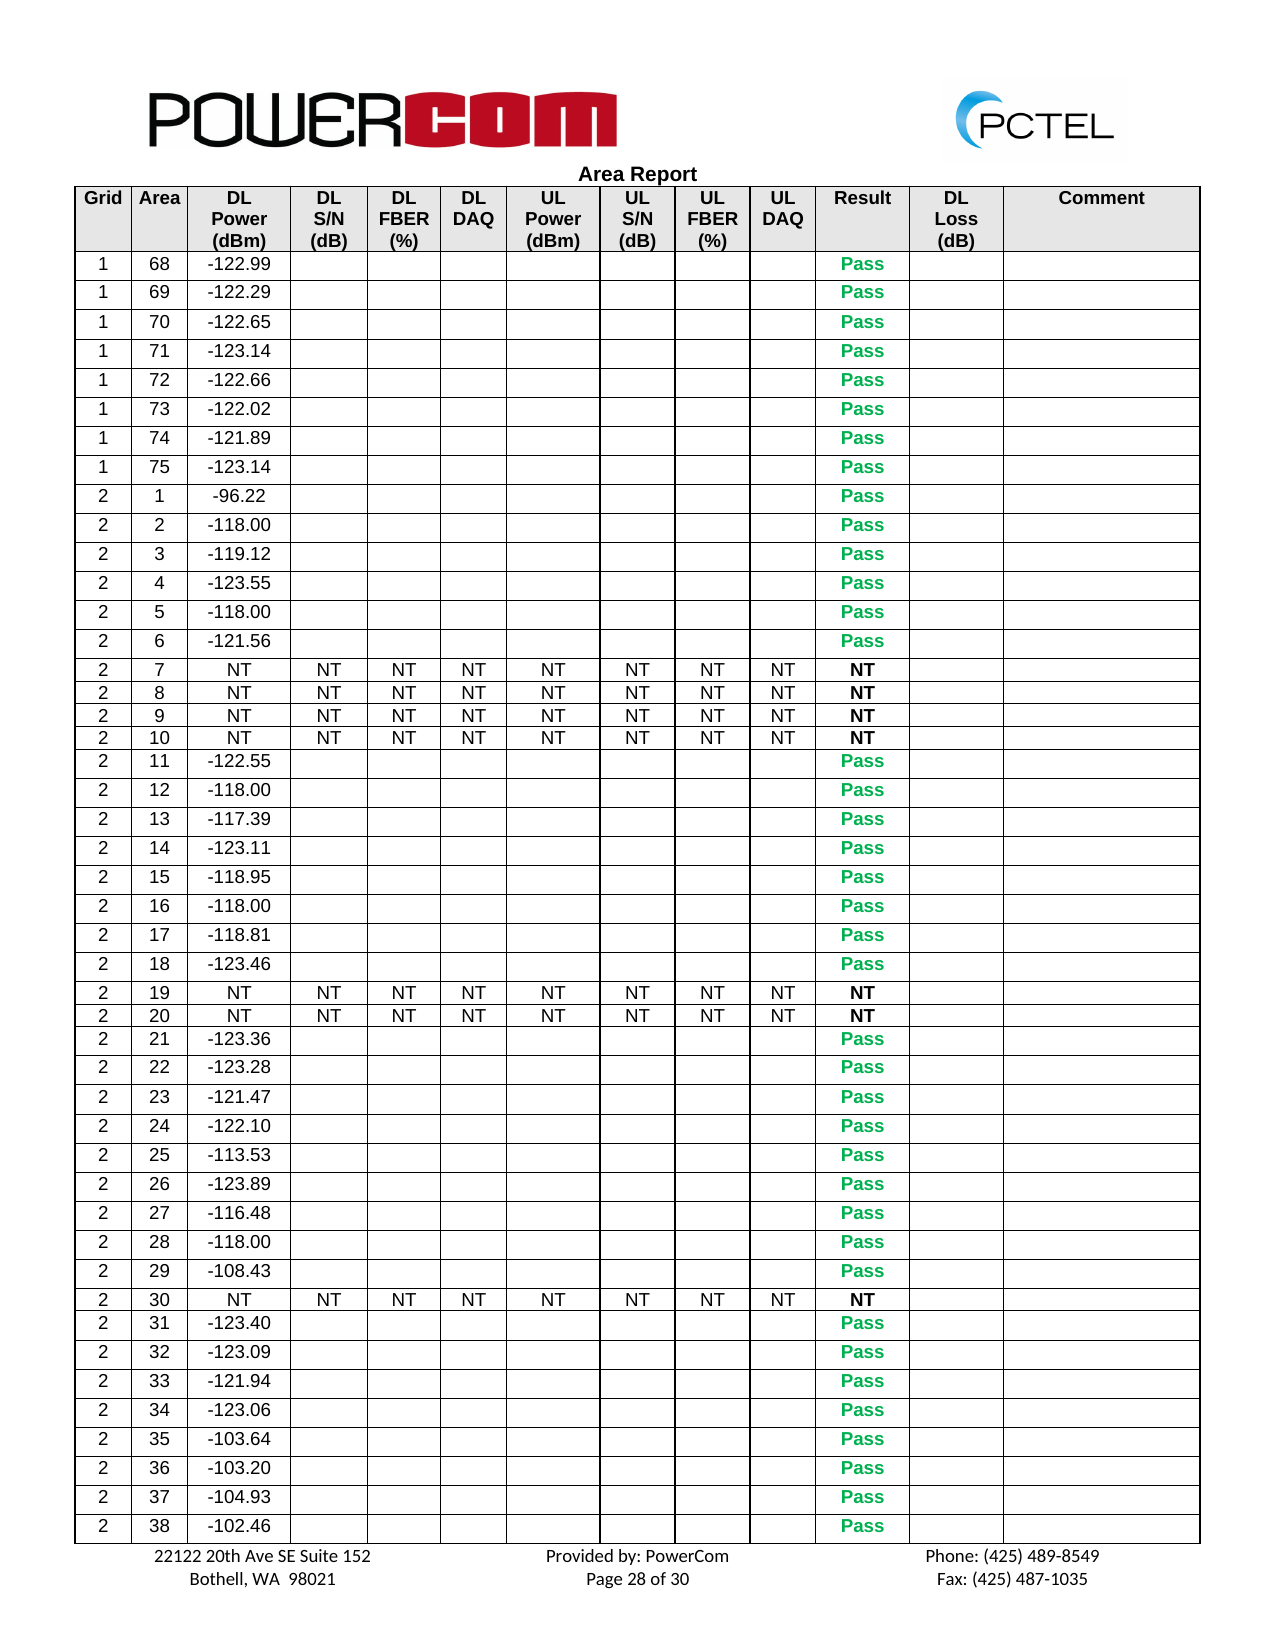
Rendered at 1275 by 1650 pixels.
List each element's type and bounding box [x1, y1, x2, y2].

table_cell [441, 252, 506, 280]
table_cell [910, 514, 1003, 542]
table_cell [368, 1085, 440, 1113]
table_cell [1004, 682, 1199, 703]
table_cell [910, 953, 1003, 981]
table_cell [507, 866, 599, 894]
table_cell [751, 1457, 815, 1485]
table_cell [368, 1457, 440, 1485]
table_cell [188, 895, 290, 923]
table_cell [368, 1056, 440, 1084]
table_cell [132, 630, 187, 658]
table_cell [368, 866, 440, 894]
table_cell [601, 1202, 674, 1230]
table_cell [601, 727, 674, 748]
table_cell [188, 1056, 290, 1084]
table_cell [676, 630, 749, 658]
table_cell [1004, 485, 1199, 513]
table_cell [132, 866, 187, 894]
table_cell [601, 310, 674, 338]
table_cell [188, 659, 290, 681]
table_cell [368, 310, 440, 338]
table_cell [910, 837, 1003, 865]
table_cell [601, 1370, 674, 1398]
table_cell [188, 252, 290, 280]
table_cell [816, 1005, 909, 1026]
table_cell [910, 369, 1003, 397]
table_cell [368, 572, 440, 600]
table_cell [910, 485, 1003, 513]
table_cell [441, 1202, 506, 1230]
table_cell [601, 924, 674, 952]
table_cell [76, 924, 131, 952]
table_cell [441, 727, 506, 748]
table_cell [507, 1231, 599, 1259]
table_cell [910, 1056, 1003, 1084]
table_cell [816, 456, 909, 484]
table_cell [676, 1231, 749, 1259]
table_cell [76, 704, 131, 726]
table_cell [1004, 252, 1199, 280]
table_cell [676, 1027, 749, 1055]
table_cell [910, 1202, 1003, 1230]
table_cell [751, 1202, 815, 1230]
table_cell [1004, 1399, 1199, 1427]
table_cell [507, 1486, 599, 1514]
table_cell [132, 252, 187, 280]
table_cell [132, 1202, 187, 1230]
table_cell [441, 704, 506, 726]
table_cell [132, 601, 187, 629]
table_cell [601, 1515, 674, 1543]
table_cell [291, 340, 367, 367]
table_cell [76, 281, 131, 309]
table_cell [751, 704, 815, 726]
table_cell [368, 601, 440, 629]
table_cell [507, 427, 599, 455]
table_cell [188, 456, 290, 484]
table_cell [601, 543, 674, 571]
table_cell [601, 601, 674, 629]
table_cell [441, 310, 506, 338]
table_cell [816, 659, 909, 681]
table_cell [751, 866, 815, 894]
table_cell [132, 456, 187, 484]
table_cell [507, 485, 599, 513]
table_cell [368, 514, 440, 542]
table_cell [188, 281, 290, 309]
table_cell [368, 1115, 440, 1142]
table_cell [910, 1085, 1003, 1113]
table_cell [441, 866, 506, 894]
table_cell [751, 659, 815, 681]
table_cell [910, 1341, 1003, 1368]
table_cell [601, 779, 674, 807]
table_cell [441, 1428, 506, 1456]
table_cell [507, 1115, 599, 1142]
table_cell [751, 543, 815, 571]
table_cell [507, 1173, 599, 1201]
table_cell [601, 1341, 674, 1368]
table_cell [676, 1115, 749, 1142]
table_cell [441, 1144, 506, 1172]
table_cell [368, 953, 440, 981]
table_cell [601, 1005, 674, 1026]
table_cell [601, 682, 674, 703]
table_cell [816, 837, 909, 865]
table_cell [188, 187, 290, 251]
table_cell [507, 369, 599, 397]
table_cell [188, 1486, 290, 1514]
picture [942, 77, 1127, 162]
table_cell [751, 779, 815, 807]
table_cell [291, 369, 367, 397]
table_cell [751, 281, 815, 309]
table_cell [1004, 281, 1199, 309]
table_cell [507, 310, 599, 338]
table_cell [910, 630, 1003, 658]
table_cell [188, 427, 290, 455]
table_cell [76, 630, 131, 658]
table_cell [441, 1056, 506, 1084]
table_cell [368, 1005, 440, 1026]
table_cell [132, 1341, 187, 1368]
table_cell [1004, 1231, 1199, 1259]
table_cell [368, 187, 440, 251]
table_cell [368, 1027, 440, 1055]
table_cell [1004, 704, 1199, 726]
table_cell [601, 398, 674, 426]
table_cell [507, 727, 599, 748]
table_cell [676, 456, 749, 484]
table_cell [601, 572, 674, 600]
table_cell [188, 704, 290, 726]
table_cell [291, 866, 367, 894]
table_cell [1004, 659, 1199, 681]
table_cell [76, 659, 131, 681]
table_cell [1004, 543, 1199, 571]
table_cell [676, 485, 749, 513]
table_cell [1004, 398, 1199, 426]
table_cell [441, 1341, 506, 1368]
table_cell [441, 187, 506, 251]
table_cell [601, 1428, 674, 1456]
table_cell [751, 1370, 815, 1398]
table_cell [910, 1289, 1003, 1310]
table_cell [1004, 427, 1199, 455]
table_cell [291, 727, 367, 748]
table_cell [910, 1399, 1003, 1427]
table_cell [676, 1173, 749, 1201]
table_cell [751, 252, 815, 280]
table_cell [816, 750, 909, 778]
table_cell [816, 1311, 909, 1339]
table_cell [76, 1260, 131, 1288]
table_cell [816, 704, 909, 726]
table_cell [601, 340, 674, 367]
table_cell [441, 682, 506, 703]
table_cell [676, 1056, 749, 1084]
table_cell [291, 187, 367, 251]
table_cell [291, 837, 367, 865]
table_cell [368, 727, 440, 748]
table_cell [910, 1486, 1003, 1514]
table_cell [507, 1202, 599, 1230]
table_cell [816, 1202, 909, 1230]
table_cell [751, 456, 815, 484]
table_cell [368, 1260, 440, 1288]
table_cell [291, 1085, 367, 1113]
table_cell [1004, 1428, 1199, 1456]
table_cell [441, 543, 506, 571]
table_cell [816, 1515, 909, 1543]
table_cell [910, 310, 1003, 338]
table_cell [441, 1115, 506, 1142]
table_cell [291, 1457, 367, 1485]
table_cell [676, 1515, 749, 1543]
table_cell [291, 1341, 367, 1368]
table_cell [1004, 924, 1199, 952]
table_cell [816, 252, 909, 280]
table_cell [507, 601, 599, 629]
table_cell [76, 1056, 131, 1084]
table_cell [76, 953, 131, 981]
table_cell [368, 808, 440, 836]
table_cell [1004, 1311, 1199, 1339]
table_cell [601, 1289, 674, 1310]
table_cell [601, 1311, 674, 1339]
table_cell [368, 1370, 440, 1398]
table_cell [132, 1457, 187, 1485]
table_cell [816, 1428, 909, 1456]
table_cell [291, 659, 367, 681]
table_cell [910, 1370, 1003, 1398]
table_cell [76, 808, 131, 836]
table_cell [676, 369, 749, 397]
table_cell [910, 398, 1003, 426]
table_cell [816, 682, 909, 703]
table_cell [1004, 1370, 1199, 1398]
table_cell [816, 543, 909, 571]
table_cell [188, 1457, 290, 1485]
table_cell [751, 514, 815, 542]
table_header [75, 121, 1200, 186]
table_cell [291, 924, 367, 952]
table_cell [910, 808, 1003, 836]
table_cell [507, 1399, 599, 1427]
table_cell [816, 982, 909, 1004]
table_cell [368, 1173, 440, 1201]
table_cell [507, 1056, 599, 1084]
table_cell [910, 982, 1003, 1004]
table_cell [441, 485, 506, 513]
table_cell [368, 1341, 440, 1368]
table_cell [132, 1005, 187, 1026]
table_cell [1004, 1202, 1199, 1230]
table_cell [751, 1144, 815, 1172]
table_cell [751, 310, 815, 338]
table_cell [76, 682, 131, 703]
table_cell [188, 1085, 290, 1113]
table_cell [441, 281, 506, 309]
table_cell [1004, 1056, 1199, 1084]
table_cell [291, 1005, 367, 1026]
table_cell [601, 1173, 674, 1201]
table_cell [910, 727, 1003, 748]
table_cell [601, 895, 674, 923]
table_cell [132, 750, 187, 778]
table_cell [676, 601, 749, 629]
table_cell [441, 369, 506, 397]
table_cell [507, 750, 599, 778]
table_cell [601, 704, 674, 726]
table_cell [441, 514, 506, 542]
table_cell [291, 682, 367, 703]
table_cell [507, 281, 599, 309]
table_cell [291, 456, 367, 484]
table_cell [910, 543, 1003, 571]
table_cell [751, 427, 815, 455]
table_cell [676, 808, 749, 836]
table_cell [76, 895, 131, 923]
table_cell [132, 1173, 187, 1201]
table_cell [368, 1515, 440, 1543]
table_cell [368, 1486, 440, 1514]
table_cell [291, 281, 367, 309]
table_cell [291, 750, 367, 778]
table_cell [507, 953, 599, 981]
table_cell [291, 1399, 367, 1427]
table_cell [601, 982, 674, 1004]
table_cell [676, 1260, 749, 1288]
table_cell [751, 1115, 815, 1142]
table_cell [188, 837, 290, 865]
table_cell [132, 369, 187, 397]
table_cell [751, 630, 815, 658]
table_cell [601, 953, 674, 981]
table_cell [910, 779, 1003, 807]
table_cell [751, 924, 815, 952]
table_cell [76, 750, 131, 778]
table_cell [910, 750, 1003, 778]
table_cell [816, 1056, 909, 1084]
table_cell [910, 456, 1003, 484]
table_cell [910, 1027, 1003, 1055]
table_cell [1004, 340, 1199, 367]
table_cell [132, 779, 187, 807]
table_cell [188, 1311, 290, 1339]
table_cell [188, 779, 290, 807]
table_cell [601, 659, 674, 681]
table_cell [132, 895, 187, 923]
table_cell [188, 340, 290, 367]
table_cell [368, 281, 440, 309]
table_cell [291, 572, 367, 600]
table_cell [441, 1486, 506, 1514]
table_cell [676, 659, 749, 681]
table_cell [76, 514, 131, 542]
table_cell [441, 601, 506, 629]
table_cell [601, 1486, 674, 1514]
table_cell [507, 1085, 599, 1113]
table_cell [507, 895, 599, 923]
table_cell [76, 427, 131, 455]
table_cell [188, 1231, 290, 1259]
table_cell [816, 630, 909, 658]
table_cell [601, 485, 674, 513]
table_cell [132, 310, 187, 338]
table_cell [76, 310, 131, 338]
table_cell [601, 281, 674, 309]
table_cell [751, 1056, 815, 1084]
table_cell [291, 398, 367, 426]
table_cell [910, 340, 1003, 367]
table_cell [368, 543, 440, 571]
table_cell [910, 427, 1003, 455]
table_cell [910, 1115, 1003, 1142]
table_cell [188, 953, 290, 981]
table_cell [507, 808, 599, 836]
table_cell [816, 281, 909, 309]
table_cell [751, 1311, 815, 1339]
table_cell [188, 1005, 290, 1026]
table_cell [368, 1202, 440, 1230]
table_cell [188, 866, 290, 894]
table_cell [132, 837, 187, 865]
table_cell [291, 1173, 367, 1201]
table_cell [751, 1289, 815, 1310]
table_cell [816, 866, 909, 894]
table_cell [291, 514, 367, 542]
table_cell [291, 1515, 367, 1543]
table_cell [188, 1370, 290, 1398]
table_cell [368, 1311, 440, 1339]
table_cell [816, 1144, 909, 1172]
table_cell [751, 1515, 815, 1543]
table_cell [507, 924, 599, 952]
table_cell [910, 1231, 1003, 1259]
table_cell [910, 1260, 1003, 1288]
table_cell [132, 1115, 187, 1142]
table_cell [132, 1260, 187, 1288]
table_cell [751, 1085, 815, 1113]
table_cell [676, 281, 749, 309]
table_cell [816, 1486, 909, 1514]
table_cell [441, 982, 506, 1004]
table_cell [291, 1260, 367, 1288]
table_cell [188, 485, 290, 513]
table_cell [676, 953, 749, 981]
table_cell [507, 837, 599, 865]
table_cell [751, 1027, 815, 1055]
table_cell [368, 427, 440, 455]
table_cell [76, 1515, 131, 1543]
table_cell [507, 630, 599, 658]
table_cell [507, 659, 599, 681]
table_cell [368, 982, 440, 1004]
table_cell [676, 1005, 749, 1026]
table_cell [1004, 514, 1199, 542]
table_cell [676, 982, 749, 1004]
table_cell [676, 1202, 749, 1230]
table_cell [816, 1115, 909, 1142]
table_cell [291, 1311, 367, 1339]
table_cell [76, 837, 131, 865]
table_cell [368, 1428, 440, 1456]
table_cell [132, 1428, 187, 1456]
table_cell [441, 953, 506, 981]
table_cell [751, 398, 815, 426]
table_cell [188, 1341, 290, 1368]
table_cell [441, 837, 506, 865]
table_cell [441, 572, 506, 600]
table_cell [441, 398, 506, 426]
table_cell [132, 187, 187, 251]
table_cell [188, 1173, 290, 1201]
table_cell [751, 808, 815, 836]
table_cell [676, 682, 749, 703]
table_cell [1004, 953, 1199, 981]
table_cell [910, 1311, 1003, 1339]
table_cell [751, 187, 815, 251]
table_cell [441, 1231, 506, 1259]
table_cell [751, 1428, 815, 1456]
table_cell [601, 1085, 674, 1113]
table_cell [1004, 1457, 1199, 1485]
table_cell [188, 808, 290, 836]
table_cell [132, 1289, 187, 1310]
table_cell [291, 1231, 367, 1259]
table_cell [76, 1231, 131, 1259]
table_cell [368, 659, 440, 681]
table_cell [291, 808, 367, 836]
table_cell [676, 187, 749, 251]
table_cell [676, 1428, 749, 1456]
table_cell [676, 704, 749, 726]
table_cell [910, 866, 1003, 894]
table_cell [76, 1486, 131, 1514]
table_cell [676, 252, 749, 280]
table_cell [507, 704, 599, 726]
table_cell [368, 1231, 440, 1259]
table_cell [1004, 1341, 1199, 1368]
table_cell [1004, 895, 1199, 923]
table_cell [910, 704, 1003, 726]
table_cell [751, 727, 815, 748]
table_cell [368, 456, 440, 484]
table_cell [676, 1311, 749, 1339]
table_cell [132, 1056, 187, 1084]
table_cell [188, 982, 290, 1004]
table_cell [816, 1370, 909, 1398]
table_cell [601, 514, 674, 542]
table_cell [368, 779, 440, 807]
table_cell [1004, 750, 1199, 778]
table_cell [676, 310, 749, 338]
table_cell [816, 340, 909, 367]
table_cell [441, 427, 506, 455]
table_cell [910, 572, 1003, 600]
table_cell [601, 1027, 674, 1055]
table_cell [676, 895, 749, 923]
picture [148, 91, 617, 148]
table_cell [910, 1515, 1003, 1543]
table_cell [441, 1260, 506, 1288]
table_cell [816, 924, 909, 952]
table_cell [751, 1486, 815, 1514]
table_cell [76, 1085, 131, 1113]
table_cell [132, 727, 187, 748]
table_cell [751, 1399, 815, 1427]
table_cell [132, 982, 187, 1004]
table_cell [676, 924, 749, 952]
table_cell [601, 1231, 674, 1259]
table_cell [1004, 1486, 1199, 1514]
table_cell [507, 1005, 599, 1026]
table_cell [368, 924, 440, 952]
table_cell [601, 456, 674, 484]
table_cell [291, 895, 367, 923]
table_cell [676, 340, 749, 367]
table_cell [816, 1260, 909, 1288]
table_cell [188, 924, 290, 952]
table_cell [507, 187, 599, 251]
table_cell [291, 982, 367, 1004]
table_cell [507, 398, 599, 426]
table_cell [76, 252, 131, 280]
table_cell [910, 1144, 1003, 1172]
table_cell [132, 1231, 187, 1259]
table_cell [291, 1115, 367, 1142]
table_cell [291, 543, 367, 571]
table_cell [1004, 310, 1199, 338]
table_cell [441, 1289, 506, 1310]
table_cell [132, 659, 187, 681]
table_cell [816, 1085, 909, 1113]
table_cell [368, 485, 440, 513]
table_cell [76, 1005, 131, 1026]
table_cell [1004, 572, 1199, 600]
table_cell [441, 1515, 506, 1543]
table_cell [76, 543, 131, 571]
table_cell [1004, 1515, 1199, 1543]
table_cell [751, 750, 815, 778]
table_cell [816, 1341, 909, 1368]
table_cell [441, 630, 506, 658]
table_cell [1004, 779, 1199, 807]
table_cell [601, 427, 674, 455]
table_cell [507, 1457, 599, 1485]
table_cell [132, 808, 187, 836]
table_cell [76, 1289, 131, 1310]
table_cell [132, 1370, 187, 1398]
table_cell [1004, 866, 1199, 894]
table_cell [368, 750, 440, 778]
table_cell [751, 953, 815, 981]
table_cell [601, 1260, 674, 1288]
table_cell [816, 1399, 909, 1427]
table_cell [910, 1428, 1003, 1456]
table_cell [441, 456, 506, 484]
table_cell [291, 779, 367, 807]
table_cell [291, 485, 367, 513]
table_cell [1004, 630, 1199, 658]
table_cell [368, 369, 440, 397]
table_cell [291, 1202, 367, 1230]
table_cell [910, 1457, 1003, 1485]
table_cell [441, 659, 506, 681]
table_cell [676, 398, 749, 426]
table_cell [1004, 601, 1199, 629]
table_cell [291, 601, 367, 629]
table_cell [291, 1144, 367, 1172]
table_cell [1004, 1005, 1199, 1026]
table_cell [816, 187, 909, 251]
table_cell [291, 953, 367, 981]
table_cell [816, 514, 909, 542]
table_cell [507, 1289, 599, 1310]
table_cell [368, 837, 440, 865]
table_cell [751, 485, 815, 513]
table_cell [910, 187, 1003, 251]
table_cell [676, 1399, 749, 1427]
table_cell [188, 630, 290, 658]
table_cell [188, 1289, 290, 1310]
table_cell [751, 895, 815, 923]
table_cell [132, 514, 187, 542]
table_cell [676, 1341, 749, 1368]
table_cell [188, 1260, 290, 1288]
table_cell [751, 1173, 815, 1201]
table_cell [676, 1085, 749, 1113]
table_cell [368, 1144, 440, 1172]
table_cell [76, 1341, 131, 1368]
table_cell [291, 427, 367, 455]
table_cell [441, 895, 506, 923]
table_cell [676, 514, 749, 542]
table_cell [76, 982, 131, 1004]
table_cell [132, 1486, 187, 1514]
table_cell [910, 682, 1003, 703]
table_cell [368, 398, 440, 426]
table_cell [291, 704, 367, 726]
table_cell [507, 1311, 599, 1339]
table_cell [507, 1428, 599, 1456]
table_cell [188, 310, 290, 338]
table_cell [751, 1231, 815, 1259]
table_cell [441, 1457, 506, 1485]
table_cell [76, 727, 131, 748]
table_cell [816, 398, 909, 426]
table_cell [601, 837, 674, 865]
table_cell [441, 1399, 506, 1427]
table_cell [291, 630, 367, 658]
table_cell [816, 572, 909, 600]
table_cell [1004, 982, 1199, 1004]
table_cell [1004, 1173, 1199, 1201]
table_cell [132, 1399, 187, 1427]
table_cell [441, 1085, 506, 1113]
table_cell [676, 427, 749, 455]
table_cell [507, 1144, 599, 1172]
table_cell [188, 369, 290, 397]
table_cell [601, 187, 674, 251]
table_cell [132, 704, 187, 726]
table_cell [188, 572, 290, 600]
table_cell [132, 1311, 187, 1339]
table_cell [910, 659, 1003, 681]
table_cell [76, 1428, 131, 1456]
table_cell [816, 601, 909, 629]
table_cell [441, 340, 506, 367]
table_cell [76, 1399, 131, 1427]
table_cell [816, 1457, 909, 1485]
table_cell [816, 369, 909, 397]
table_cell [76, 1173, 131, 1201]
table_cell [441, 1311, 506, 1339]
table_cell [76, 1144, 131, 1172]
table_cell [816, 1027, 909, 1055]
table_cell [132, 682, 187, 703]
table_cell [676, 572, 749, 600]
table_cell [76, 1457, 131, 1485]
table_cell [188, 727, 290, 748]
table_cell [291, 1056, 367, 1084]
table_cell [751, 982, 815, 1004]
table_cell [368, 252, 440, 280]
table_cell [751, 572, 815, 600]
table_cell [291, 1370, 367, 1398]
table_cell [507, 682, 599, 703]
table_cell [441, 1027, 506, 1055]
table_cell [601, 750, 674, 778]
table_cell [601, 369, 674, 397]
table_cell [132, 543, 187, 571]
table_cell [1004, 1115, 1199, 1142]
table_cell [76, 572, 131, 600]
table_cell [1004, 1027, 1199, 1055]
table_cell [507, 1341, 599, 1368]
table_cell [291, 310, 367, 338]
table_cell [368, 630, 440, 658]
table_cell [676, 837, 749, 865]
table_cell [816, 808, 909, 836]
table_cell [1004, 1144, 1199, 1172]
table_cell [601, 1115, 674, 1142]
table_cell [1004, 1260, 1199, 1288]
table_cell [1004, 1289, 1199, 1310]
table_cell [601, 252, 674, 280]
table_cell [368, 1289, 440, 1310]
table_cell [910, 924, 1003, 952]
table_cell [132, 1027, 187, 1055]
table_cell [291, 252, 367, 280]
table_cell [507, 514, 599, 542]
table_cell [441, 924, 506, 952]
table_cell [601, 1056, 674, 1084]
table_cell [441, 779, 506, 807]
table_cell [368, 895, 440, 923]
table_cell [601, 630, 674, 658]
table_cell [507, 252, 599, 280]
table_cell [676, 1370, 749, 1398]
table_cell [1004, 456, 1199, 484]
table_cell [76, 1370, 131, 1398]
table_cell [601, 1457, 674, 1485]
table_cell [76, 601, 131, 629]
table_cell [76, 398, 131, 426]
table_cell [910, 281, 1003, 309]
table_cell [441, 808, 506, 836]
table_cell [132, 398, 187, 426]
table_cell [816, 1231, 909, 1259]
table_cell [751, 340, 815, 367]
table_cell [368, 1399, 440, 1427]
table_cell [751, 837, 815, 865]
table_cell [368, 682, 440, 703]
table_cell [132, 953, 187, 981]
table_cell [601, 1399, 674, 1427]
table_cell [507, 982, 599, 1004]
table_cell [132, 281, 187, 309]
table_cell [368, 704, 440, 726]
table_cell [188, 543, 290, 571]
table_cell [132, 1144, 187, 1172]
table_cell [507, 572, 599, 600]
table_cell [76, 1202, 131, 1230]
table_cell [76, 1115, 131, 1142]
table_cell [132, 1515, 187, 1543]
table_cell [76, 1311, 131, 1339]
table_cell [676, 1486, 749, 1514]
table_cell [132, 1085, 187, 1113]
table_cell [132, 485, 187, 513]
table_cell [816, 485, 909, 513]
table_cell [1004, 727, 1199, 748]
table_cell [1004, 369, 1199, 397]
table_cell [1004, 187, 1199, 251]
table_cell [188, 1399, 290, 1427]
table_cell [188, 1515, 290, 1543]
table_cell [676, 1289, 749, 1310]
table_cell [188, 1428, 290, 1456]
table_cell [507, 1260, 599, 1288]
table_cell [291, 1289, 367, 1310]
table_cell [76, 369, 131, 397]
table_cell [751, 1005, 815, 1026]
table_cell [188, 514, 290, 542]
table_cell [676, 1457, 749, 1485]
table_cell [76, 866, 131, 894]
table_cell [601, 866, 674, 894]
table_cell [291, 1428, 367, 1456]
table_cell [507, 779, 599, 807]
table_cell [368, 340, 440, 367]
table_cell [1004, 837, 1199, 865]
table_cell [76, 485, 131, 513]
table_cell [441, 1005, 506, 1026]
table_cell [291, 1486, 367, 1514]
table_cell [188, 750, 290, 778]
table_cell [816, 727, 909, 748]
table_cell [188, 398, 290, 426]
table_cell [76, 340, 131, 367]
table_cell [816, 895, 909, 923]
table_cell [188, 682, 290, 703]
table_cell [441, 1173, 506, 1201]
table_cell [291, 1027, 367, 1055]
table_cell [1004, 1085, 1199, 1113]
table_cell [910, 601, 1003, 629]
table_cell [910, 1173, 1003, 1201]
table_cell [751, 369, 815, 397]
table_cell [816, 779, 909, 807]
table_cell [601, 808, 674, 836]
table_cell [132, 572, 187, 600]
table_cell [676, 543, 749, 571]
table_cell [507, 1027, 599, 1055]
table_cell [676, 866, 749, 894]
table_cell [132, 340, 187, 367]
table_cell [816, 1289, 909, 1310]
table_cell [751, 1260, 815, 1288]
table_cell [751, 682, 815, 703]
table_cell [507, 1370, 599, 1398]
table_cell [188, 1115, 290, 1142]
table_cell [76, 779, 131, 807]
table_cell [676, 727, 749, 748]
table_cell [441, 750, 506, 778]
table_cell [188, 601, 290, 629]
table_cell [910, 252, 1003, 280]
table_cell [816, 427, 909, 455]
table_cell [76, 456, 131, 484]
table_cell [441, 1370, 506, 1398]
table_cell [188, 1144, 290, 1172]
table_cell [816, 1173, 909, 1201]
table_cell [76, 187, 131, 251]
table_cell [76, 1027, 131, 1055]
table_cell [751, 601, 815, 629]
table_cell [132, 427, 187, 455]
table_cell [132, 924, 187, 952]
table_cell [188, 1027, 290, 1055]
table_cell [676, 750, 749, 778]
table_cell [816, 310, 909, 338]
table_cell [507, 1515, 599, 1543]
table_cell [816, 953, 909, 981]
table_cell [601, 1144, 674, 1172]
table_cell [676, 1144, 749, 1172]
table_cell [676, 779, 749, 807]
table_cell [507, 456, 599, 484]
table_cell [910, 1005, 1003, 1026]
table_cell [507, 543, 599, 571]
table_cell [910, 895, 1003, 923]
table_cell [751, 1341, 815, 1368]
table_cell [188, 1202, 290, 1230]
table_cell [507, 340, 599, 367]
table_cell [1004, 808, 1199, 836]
